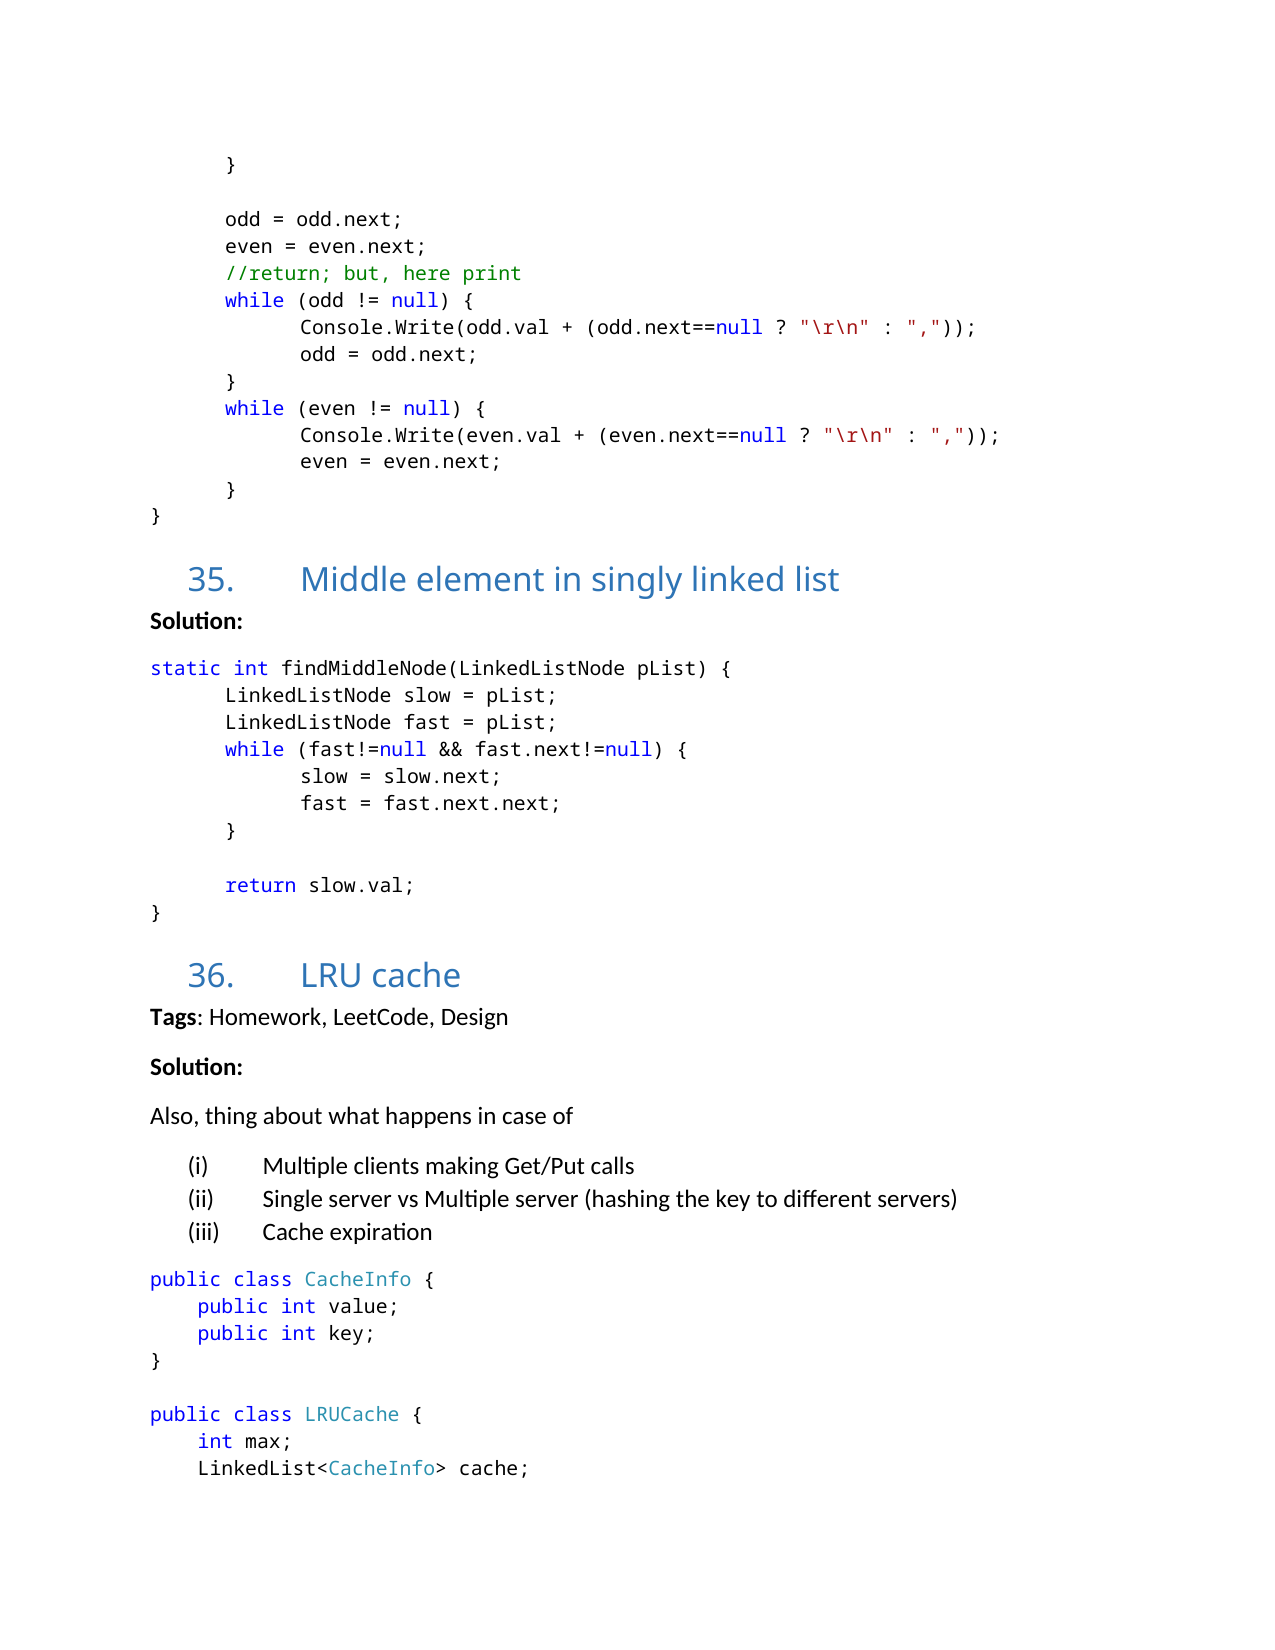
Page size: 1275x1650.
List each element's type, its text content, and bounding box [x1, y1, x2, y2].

text static int findMiddleNode(LinkedListNode pList) { [150, 654, 1125, 681]
text Solution: [150, 605, 1125, 635]
text odd = odd.next; [150, 340, 1125, 367]
text fast = fast.next.next; [150, 789, 1125, 816]
text Also, thing about what happens in case of [150, 1100, 1125, 1131]
text } [150, 898, 1125, 925]
text odd = odd.next; [150, 205, 1125, 232]
text public int key; [150, 1319, 1125, 1346]
text public class LRUCache { [150, 1400, 1125, 1427]
text public int value; [150, 1292, 1125, 1319]
text //return; but, here print [150, 259, 1125, 286]
text return slow.val; [150, 871, 1125, 898]
text Solution: [150, 1051, 1125, 1081]
list Cache expiration [187, 1216, 1125, 1246]
text slow = slow.next; [150, 762, 1125, 789]
text } [150, 502, 1125, 529]
list Multiple clients making Get/Put calls [187, 1150, 1125, 1181]
text while (fast!=null && fast.next!=null) { [150, 735, 1125, 762]
text Console.Write(odd.val + (odd.next==null ? "\r\n" : ",")); [150, 313, 1125, 340]
text LinkedListNode slow = pList; [150, 681, 1125, 708]
text while (even != null) { [150, 394, 1125, 421]
text } [150, 367, 1125, 394]
text while (odd != null) { [150, 286, 1125, 313]
text } [150, 475, 1125, 502]
subtitle LRU cache [187, 952, 1125, 998]
text Console.Write(even.val + (even.next==null ? "\r\n" : ",")); [150, 421, 1125, 448]
text } [150, 150, 1125, 177]
text int max; [150, 1427, 1125, 1454]
text public class CacheInfo { [150, 1265, 1125, 1292]
subtitle Middle element in singly linked list [187, 556, 1125, 601]
text LinkedList<CacheInfo> cache; [150, 1454, 1125, 1481]
text even = even.next; [150, 232, 1125, 259]
list Single server vs Multiple server (hashing the key to different servers) [187, 1183, 1125, 1213]
text LinkedListNode fast = pList; [150, 708, 1125, 735]
text even = even.next; [150, 448, 1125, 475]
text Tags: Homework, LeetCode, Design [150, 1001, 1125, 1032]
text } [150, 1346, 1125, 1373]
text } [150, 816, 1125, 843]
